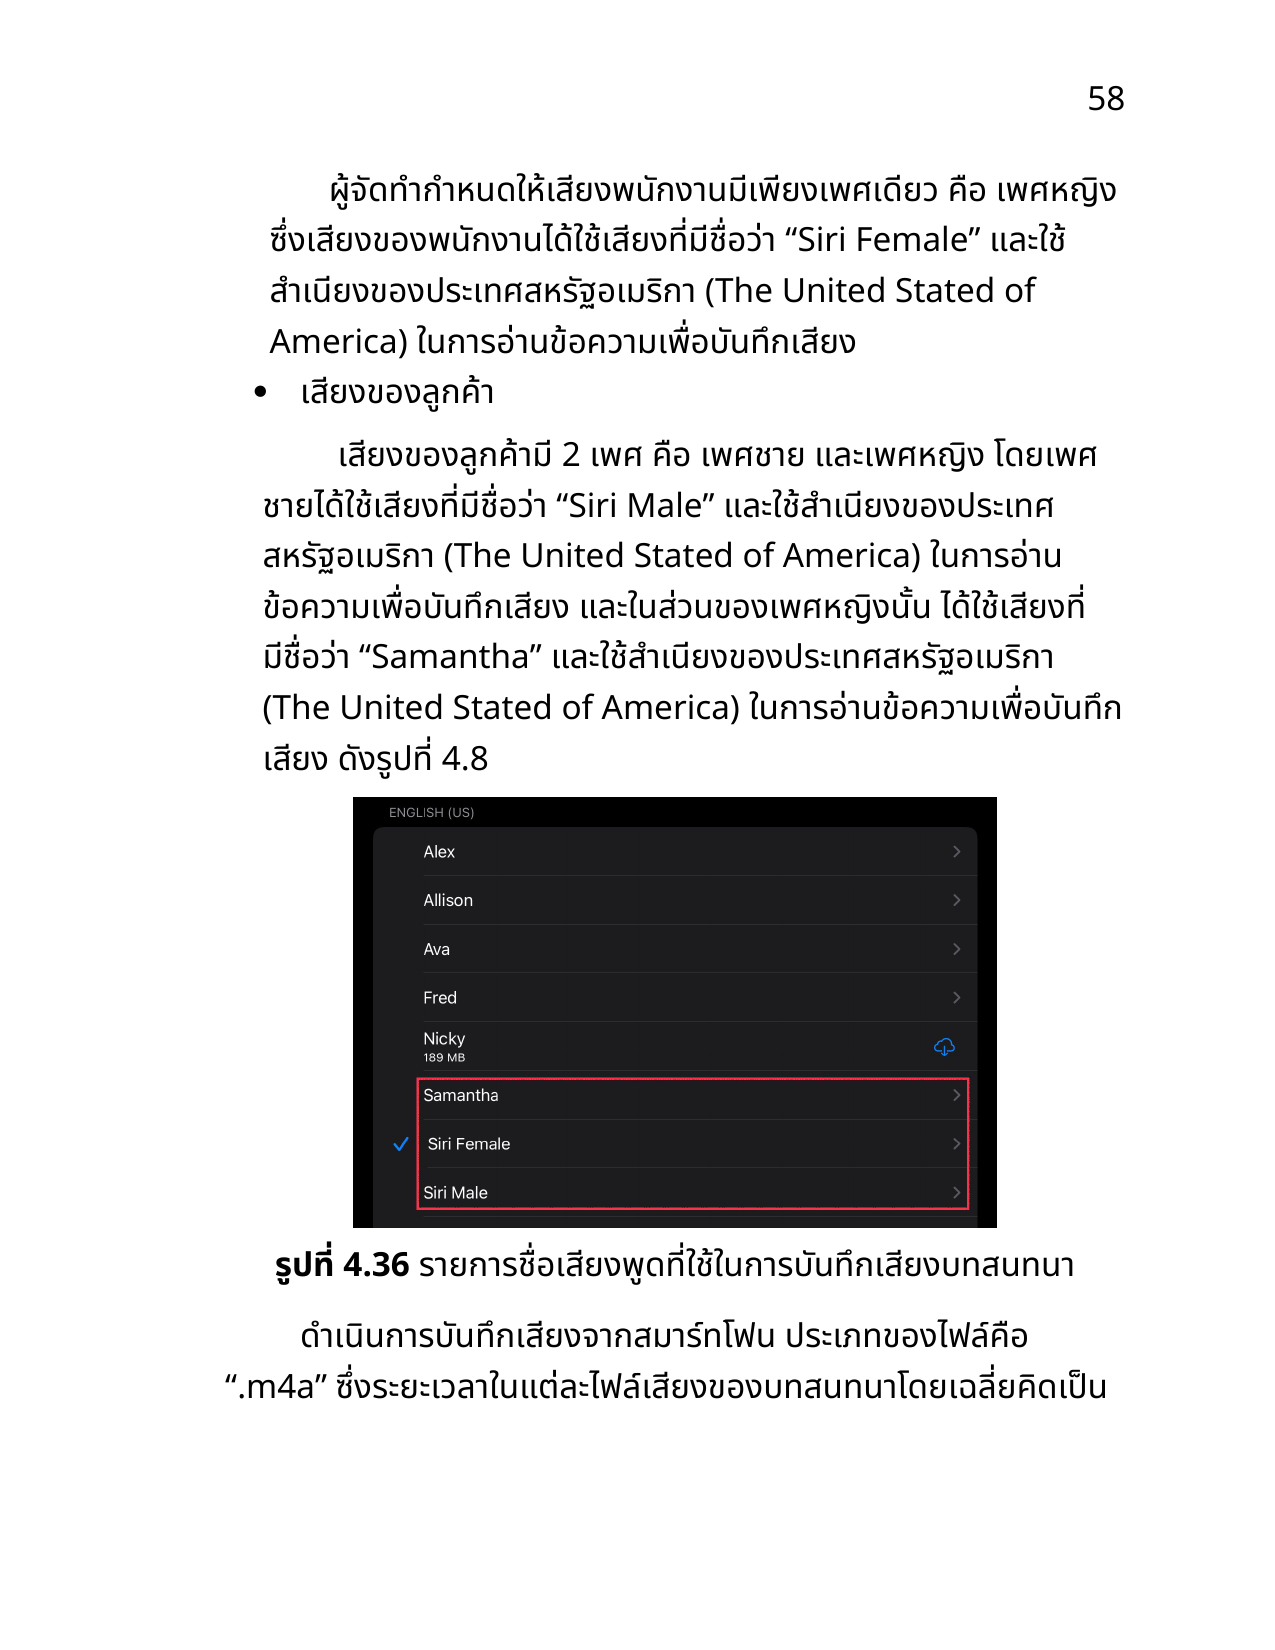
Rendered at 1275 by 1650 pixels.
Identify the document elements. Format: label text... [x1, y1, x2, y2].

list ผู้จัดทำกำหนดให้เสียงพนักงานมีเพียงเพศเดียว คือ เพศหญิง ซึ่งเสียงของพนักงานได้ใช้เสียงที่มีชื่อว่า “Siri Female” และใช้สำเนียงของประเทศสหรัฐอเมริกา (The United Stated of America) ในการอ่านข้อความเพื่อบันทึกเสียง [166, 166, 1125, 368]
text เสียงของลูกค้ามี 2 เพศ คือ เพศชาย และเพศหญิง โดยเพศชายได้ใช้เสียงที่มีชื่อว่า “Siri Male” และใช้สำเนียงของประเทศสหรัฐอเมริกา (The United Stated of America) ในการอ่านข้อความเพื่อบันทึกเสียง และในส่วนของเพศหญิงนั้น ได้ใช้เสียงที่มีชื่อว่า “Samantha” และใช้สำเนียงของประเทศสหรัฐอเมริกา (The United Stated of America) ในการอ่านข้อความเพื่อบันทึกเสียง ดังรูปที่ 4.8 [262, 431, 1125, 785]
list เสียงของลูกค้า [254, 368, 1125, 418]
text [225, 1312, 1125, 1413]
picture [353, 797, 997, 1228]
